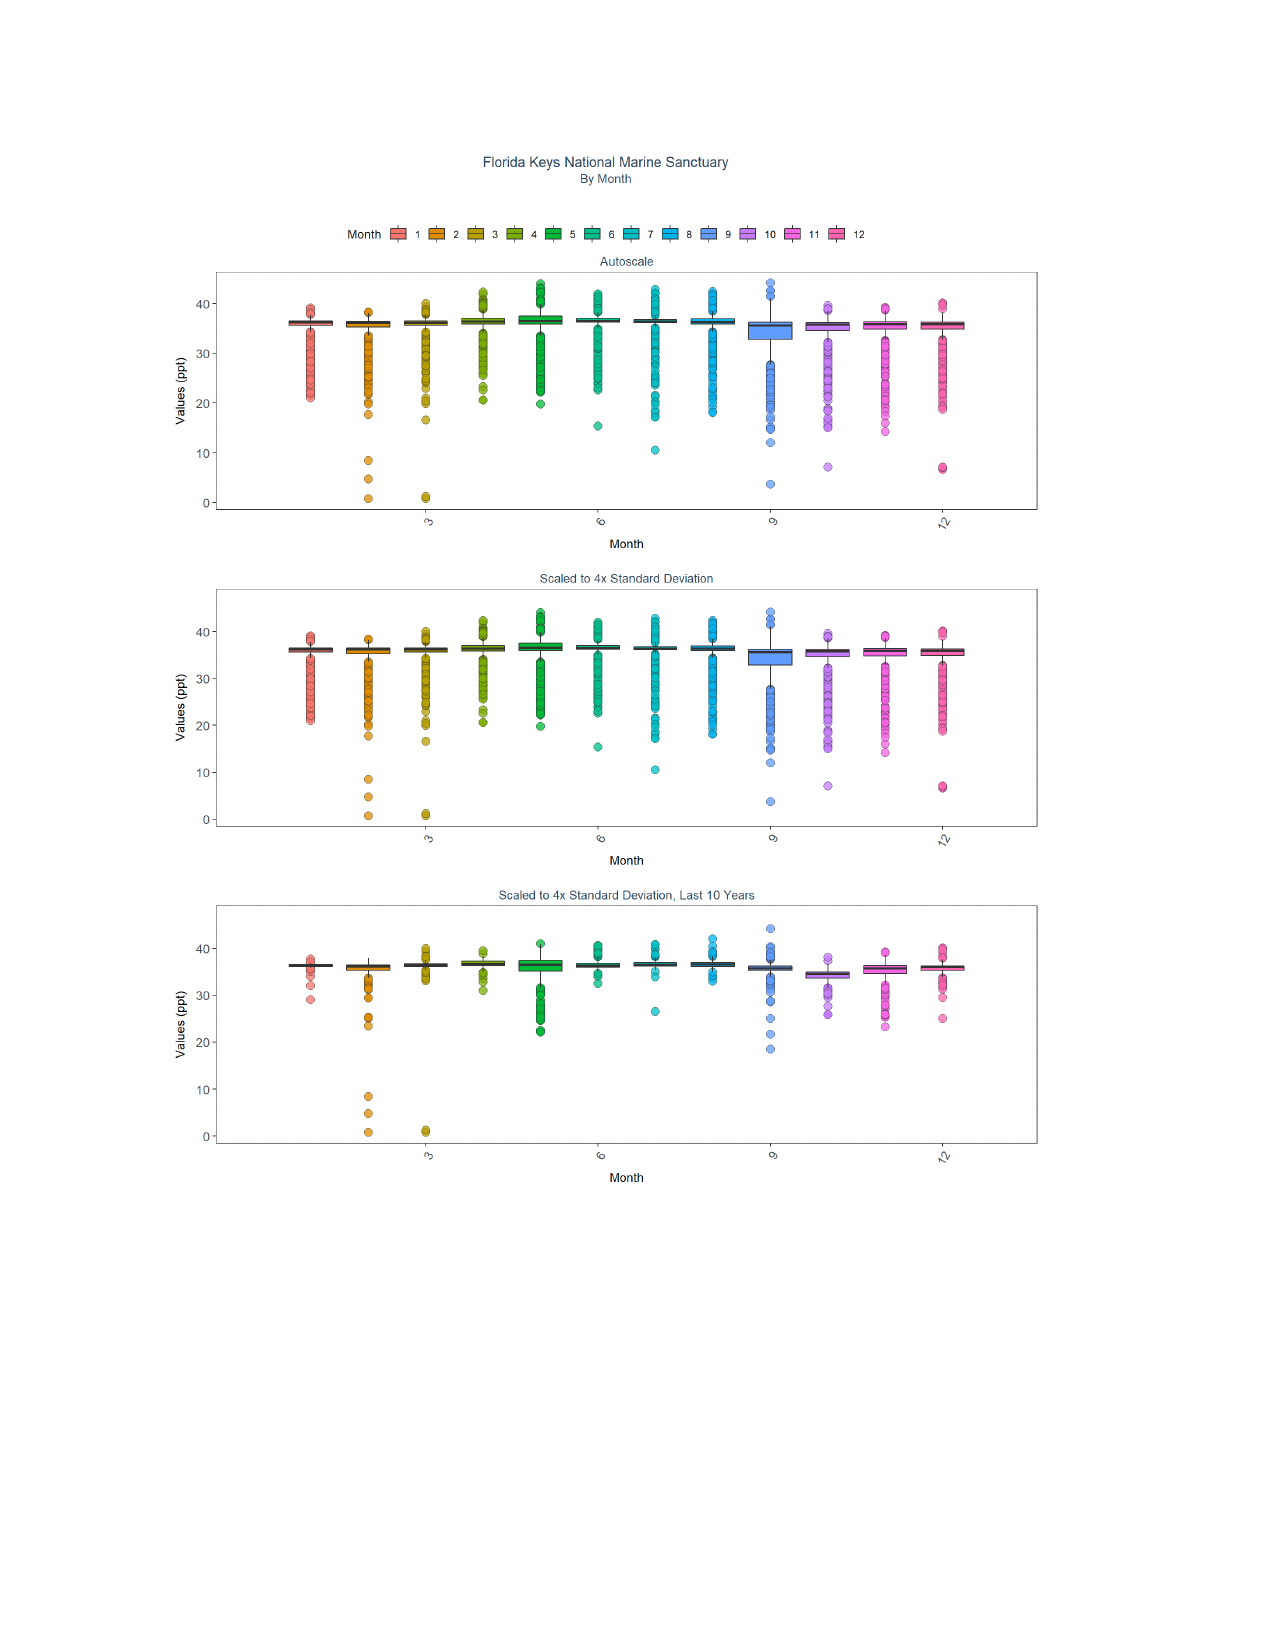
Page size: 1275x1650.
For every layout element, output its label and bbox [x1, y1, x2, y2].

picture [168, 150, 1044, 1200]
